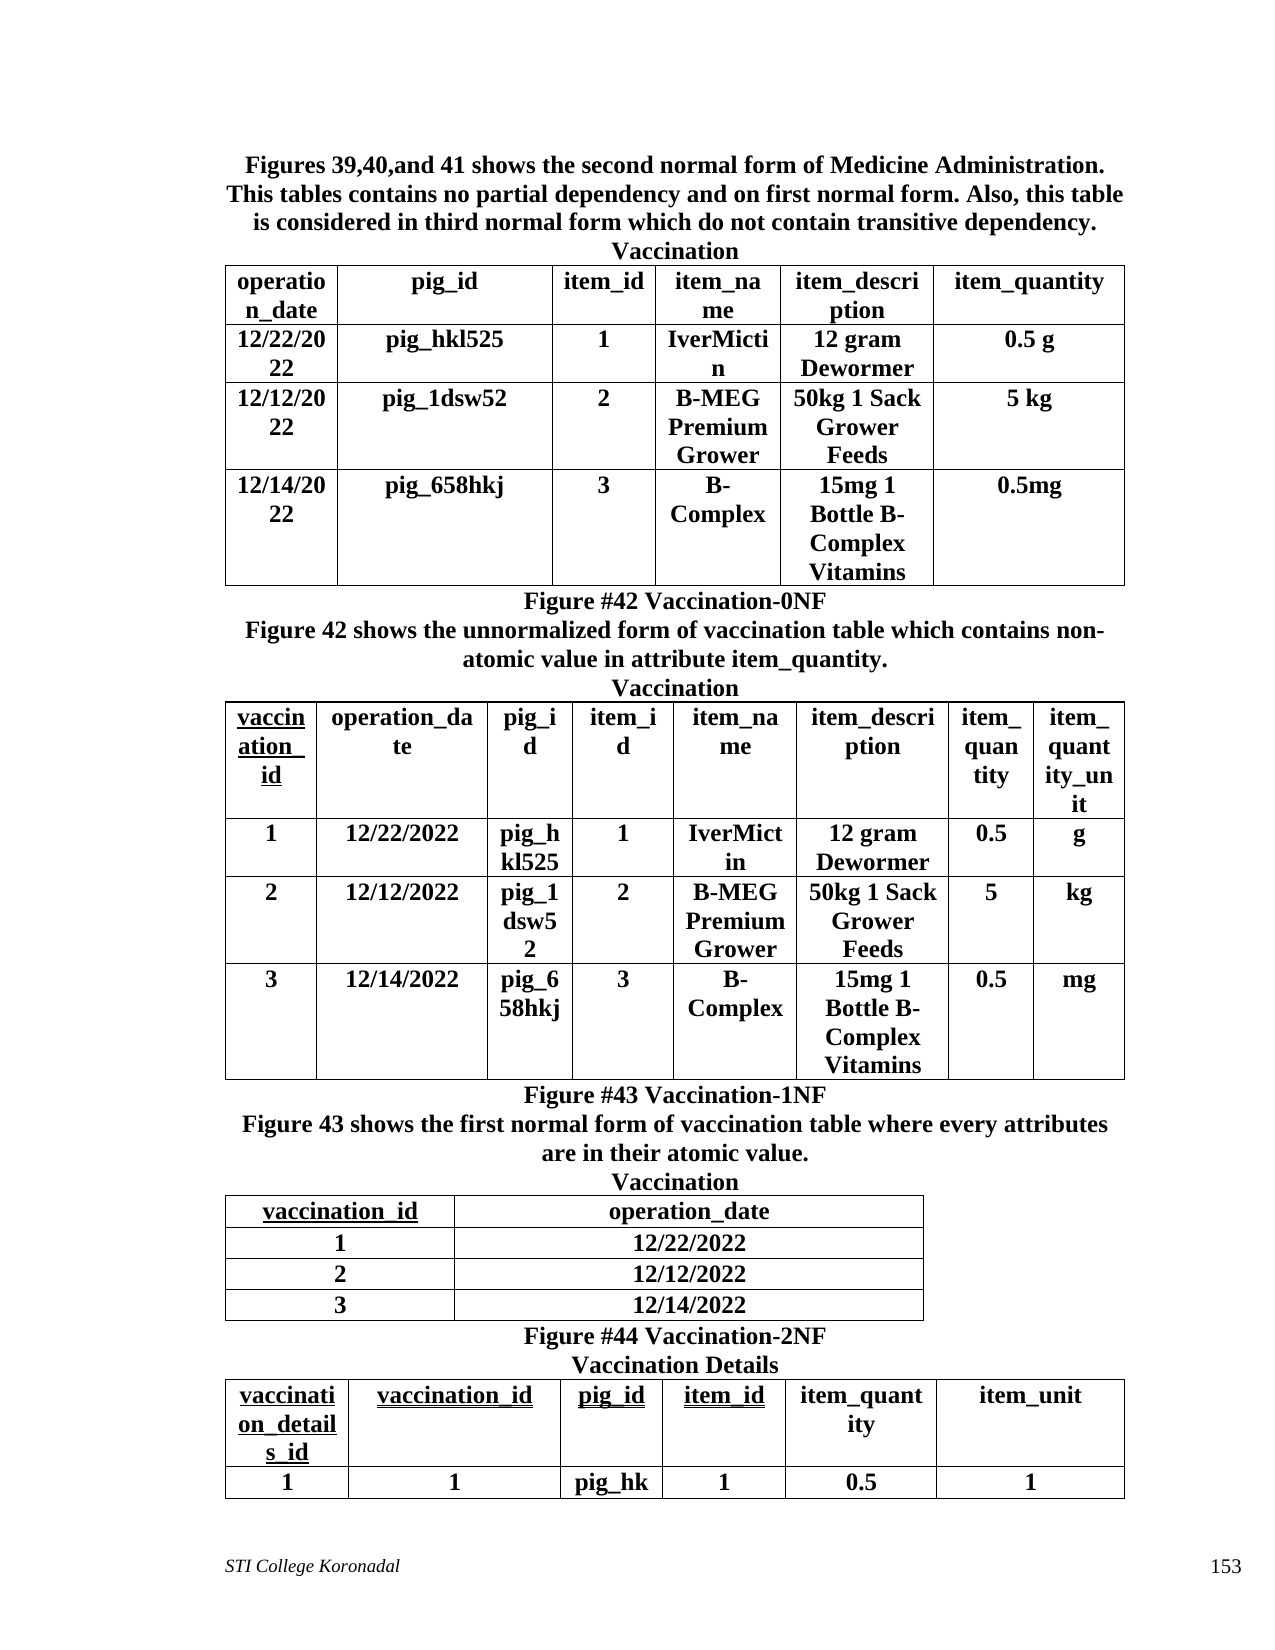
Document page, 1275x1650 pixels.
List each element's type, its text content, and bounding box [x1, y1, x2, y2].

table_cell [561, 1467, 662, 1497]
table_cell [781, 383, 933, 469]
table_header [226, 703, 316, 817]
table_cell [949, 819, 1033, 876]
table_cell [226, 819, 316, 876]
text Figures 39,40,and 41 shows the second normal form of Medicine Administration. This tables contains no partial dependency and on first normal form. Also, this table is considered in third normal form which do not contain transitive dependency. [225, 150, 1125, 236]
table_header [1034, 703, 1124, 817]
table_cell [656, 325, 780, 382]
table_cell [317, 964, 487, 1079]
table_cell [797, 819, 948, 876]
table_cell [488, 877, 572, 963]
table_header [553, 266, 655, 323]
text Vaccination [225, 236, 1125, 265]
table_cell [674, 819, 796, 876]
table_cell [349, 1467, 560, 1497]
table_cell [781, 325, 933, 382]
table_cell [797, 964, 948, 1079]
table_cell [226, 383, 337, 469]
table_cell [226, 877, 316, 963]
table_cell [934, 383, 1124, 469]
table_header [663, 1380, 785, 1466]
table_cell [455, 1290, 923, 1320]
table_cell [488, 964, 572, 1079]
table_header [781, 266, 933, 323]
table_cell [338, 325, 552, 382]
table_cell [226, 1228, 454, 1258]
text Figure #43 Vaccination-1NF [225, 1080, 1125, 1109]
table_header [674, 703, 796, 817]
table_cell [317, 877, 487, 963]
text Figure 42 shows the unnormalized form of vaccination table which contains non-atomic value in attribute item_quantity. [225, 615, 1125, 673]
text Vaccination Details [225, 1350, 1125, 1379]
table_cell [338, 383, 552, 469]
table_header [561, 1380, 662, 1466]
text Figure 43 shows the first normal form of vaccination table where every attributes are in their atomic value. [225, 1109, 1125, 1167]
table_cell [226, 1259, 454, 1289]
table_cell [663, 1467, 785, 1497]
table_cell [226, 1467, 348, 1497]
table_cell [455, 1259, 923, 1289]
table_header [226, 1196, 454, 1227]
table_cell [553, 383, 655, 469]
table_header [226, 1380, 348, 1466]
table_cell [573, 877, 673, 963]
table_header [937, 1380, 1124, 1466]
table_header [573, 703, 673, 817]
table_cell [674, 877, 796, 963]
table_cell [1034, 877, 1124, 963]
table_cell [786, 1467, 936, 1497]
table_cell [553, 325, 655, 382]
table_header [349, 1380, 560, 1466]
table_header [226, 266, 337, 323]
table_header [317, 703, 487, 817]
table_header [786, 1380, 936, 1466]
text Figure #44 Vaccination-2NF [225, 1321, 1125, 1350]
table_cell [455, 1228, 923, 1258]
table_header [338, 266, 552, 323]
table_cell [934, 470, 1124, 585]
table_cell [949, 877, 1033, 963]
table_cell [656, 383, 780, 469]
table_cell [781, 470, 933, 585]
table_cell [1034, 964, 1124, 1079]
text Figure #42 Vaccination-0NF [225, 586, 1125, 615]
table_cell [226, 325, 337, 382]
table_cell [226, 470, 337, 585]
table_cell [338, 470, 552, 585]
text Vaccination [225, 673, 1125, 701]
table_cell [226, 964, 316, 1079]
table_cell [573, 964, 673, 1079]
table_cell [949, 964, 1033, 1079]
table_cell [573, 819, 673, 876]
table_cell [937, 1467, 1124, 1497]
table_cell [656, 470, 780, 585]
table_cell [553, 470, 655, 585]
text Vaccination [225, 1167, 1125, 1195]
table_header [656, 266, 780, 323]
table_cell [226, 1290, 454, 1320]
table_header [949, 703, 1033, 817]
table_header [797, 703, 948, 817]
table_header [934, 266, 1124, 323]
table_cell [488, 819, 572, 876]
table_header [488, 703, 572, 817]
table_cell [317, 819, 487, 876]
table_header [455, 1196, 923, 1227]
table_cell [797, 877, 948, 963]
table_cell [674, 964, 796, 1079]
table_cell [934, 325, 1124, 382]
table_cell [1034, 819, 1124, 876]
